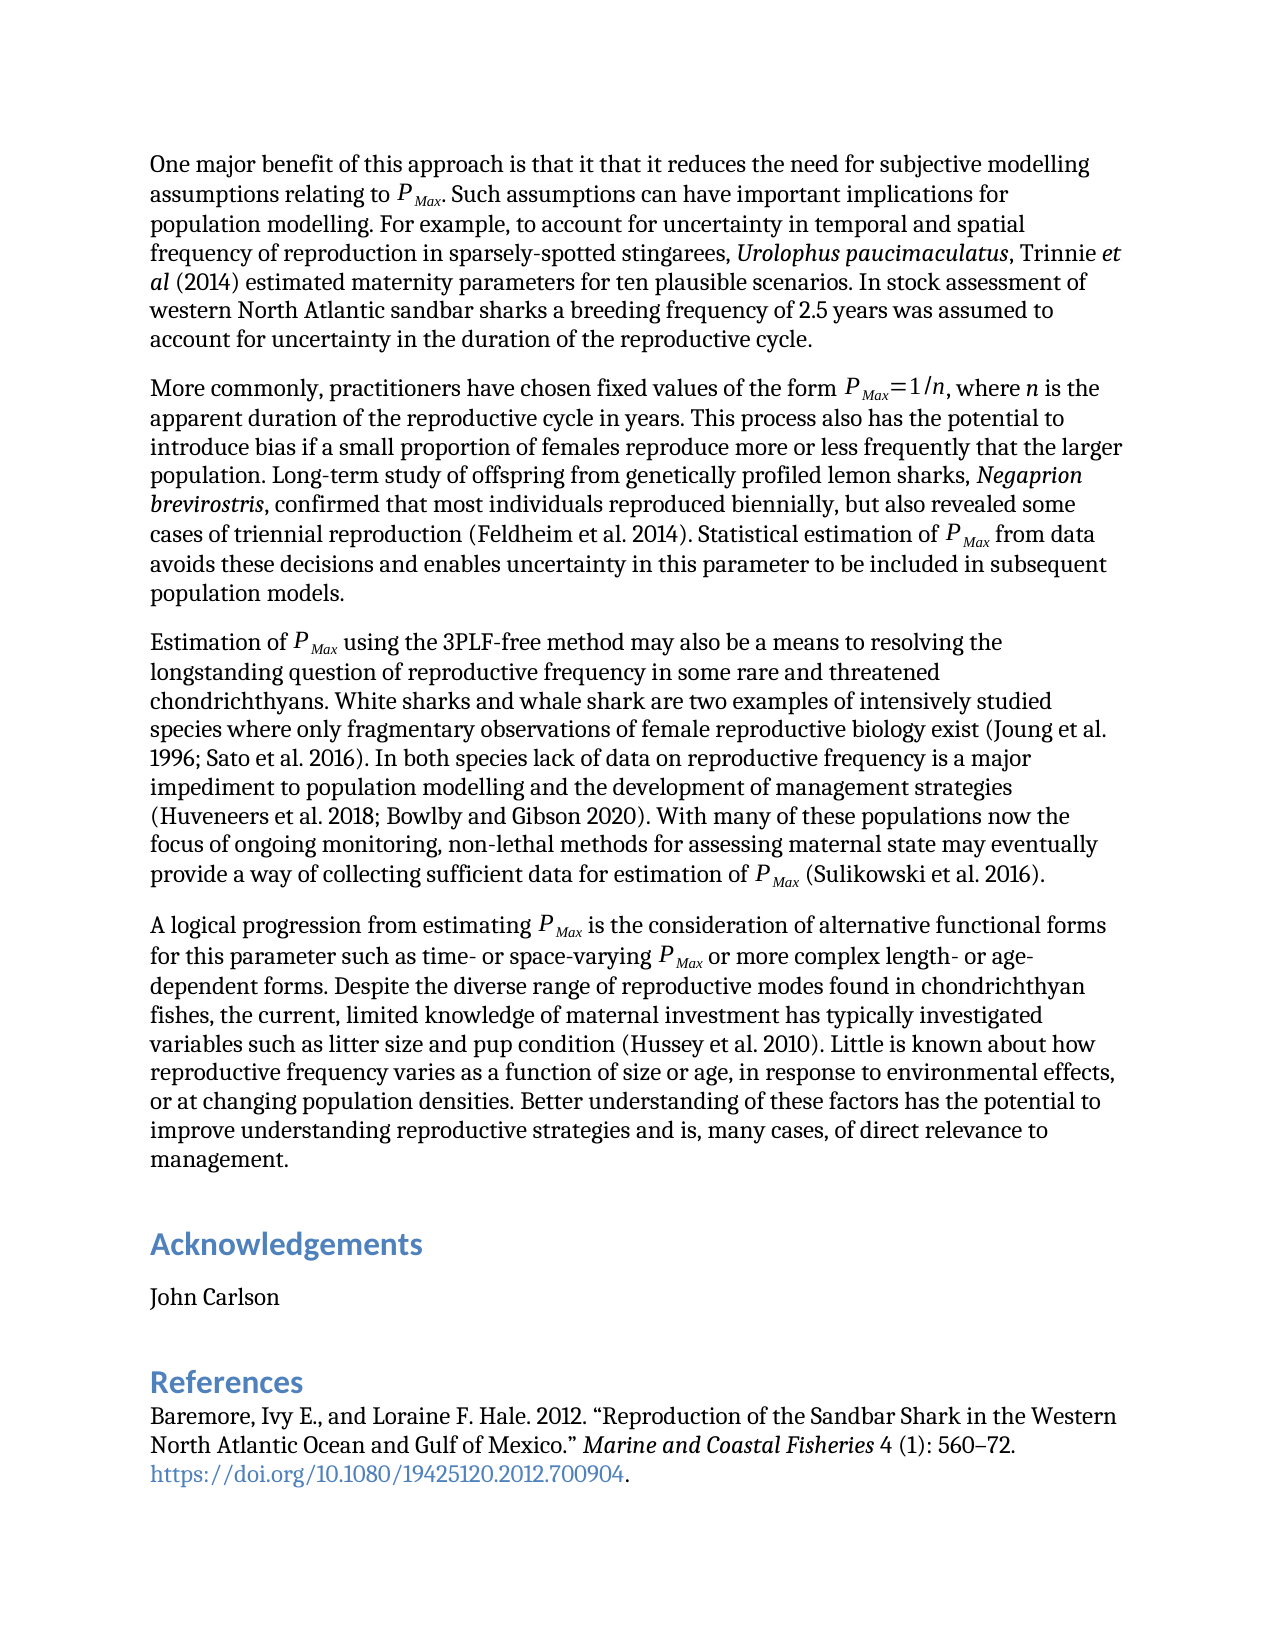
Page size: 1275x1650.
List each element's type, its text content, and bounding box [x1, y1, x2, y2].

subtitle References [150, 1361, 1125, 1402]
subtitle Acknowledgements [150, 1223, 1125, 1264]
text More commonly, practitioners have chosen fixed values of the form , where n is the apparent duration of the reproductive cycle in years. This process also has the potential to introduce bias if a small proportion of females reproduce more or less frequently that the larger population. Long-term study of offspring from genetically profiled lemon sharks, Negaprion brevirostris, confirmed that most individuals reproduced biennially, but also revealed some cases of triennial reproduction (Feldheim et al. 2014). Statistical estimation of from data avoids these decisions and enables uncertainty in this parameter to be included in subsequent population models. [150, 373, 1125, 608]
text One major benefit of this approach is that it that it reduces the need for subjective modelling assumptions relating to . Such assumptions can have important implications for population modelling. For example, to account for uncertainty in temporal and spatial frequency of reproduction in sparsely-spotted stingarees, Urolophus paucimaculatus, Trinnie et al (2014) estimated maternity parameters for ten plausible scenarios. In stock assessment of western North Atlantic sandbar sharks a breeding frequency of 2.5 years was assumed to account for uncertainty in the duration of the reproductive cycle. [150, 150, 1125, 354]
text Baremore, Ivy E., and Loraine F. Hale. 2012. “Reproduction of the Sandbar Shark in the Western North Atlantic Ocean and Gulf of Mexico.” Marine and Coastal Fisheries 4 (1): 560–72. https://doi.org/10.1080/19425120.2012.700904. [150, 1402, 1125, 1488]
text Estimation of using the 3PLF-free method may also be a means to resolving the longstanding question of reproductive frequency in some rare and threatened chondrichthyans. White sharks and whale shark are two examples of intensively studied species where only fragmentary observations of female reproductive biology exist (Joung et al. 1996; Sato et al. 2016). In both species lack of data on reproductive frequency is a major impediment to population modelling and the development of management strategies (Huveneers et al. 2018; Bowlby and Gibson 2020). With many of these populations now the focus of ongoing monitoring, non-lethal methods for assessing maternal state may eventually provide a way of collecting sufficient data for estimation of (Sulikowski et al. 2016). [150, 627, 1125, 891]
text A logical progression from estimating is the consideration of alternative functional forms for this parameter such as time- or space-varying or more complex length- or age-dependent forms. Despite the diverse range of reproductive modes found in chondrichthyan fishes, the current, limited knowledge of maternal investment has typically investigated variables such as litter size and pup condition (Hussey et al. 2010). Little is known about how reproductive frequency varies as a function of size or age, in response to environmental effects, or at changing population densities. Better understanding of these factors has the potential to improve understanding reproductive strategies and is, many cases, of direct relevance to management. [150, 909, 1125, 1173]
text John Carlson [150, 1283, 1125, 1311]
